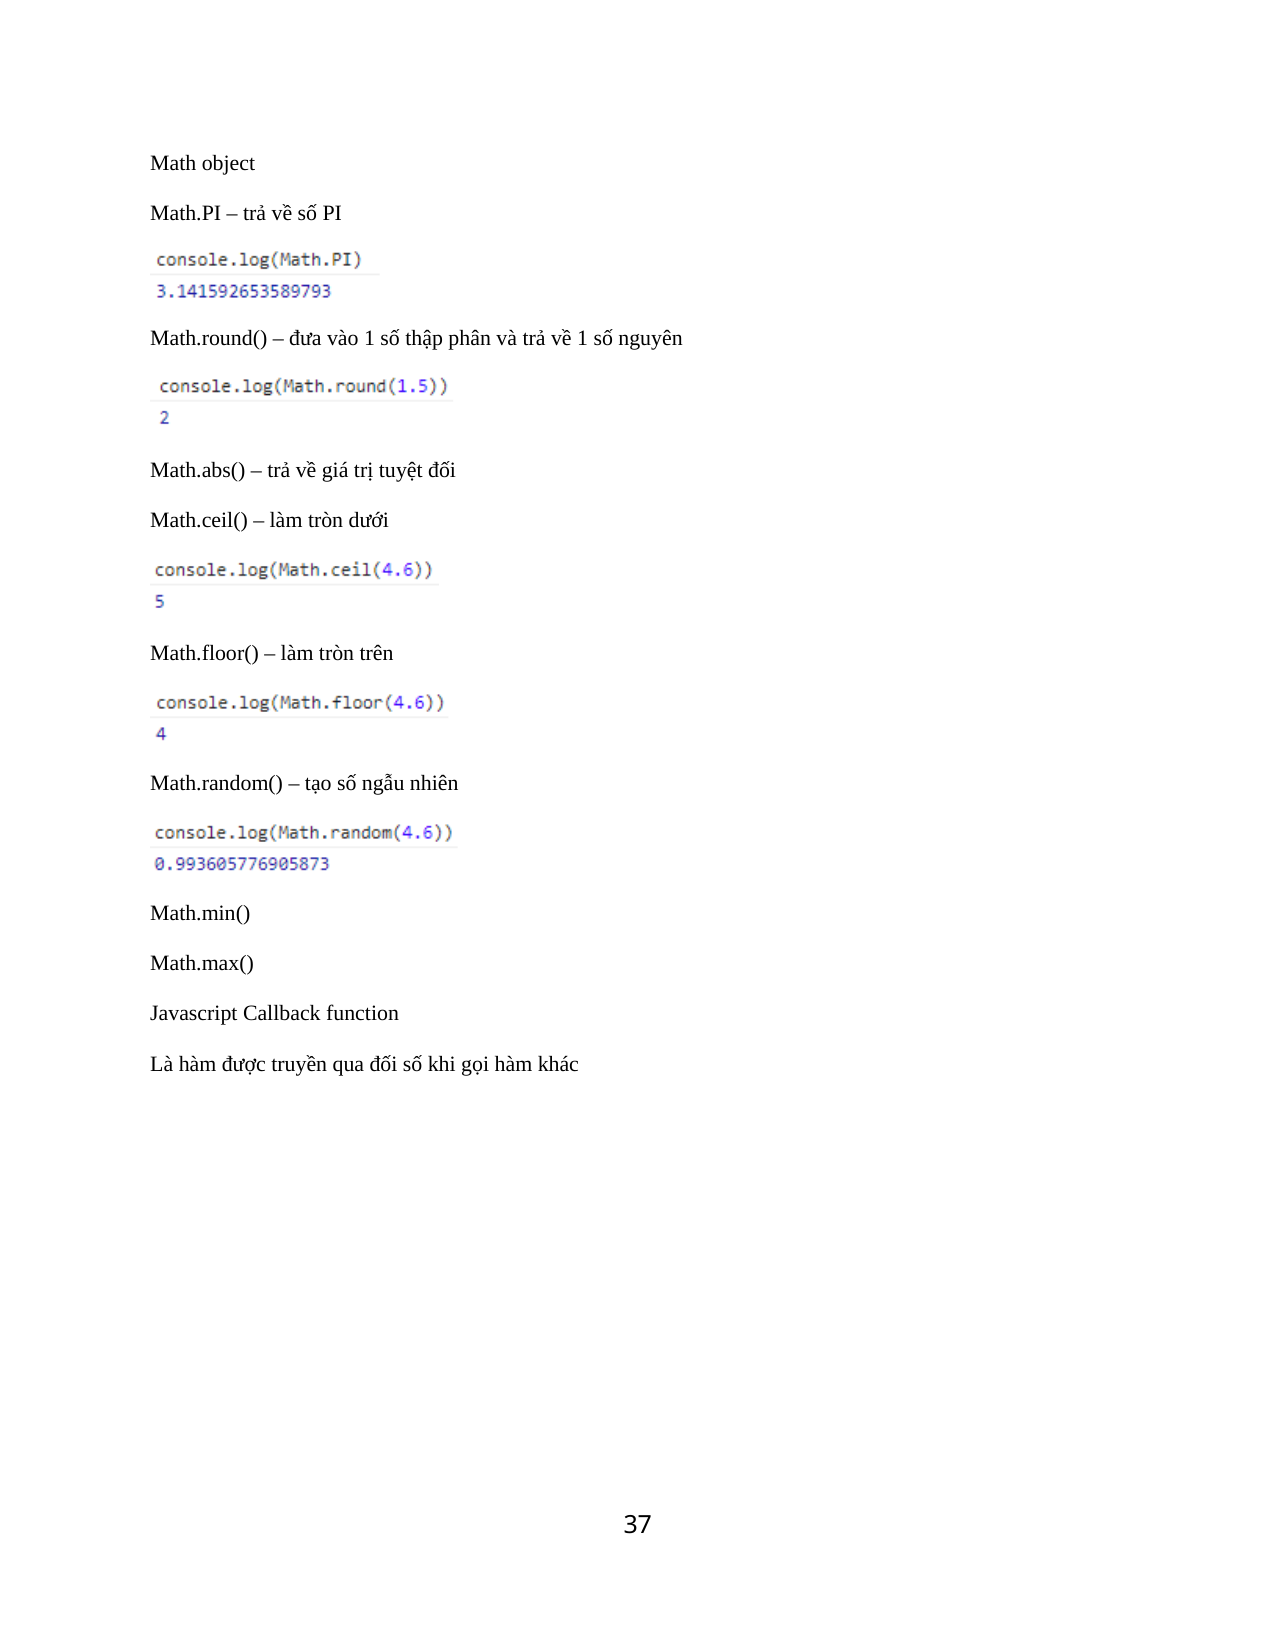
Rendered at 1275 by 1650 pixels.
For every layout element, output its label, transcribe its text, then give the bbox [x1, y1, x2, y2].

picture [150, 820, 458, 875]
text Math.abs() – trả về giá trị tuyệt đối [150, 457, 1125, 482]
text Math.ceil() – làm tròn dưới [150, 507, 1125, 532]
picture [150, 690, 449, 745]
text Math.floor() – làm tròn trên [150, 640, 1125, 665]
picture [150, 250, 380, 301]
text Math.min() [150, 900, 1125, 925]
text Javascript Callback function [150, 1000, 1125, 1026]
picture [150, 375, 454, 432]
picture [150, 557, 439, 616]
text Math.round() – đưa vào 1 số thập phân và trả về 1 số nguyên [150, 325, 1125, 351]
text Math.random() – tạo số ngẫu nhiên [150, 770, 1125, 795]
text Là hàm được truyền qua đối số khi gọi hàm khác [150, 1051, 1125, 1076]
text Math.PI – trả về số PI [150, 200, 1125, 225]
text Math.max() [150, 950, 1125, 975]
text Math object [150, 150, 1125, 175]
